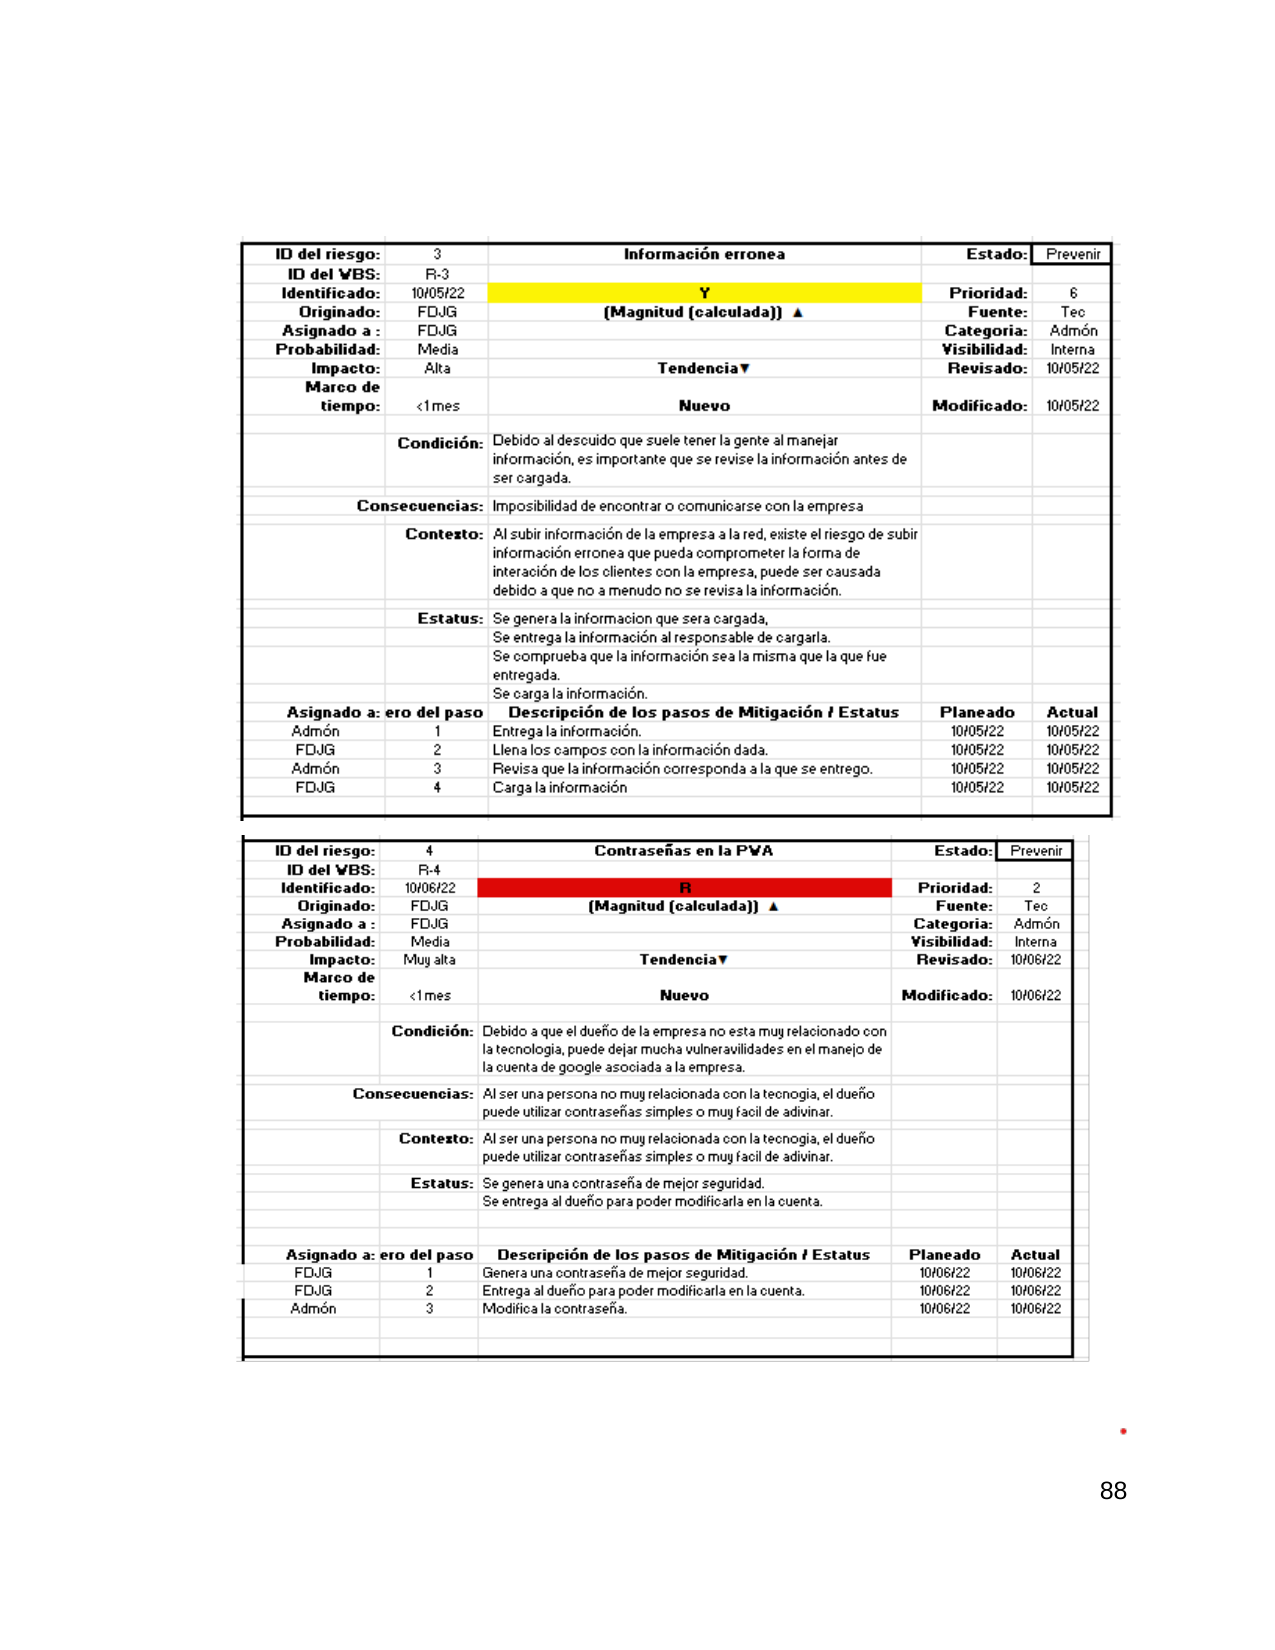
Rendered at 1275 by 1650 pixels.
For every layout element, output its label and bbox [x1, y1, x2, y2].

picture [236, 236, 1121, 821]
picture [236, 835, 1128, 1436]
